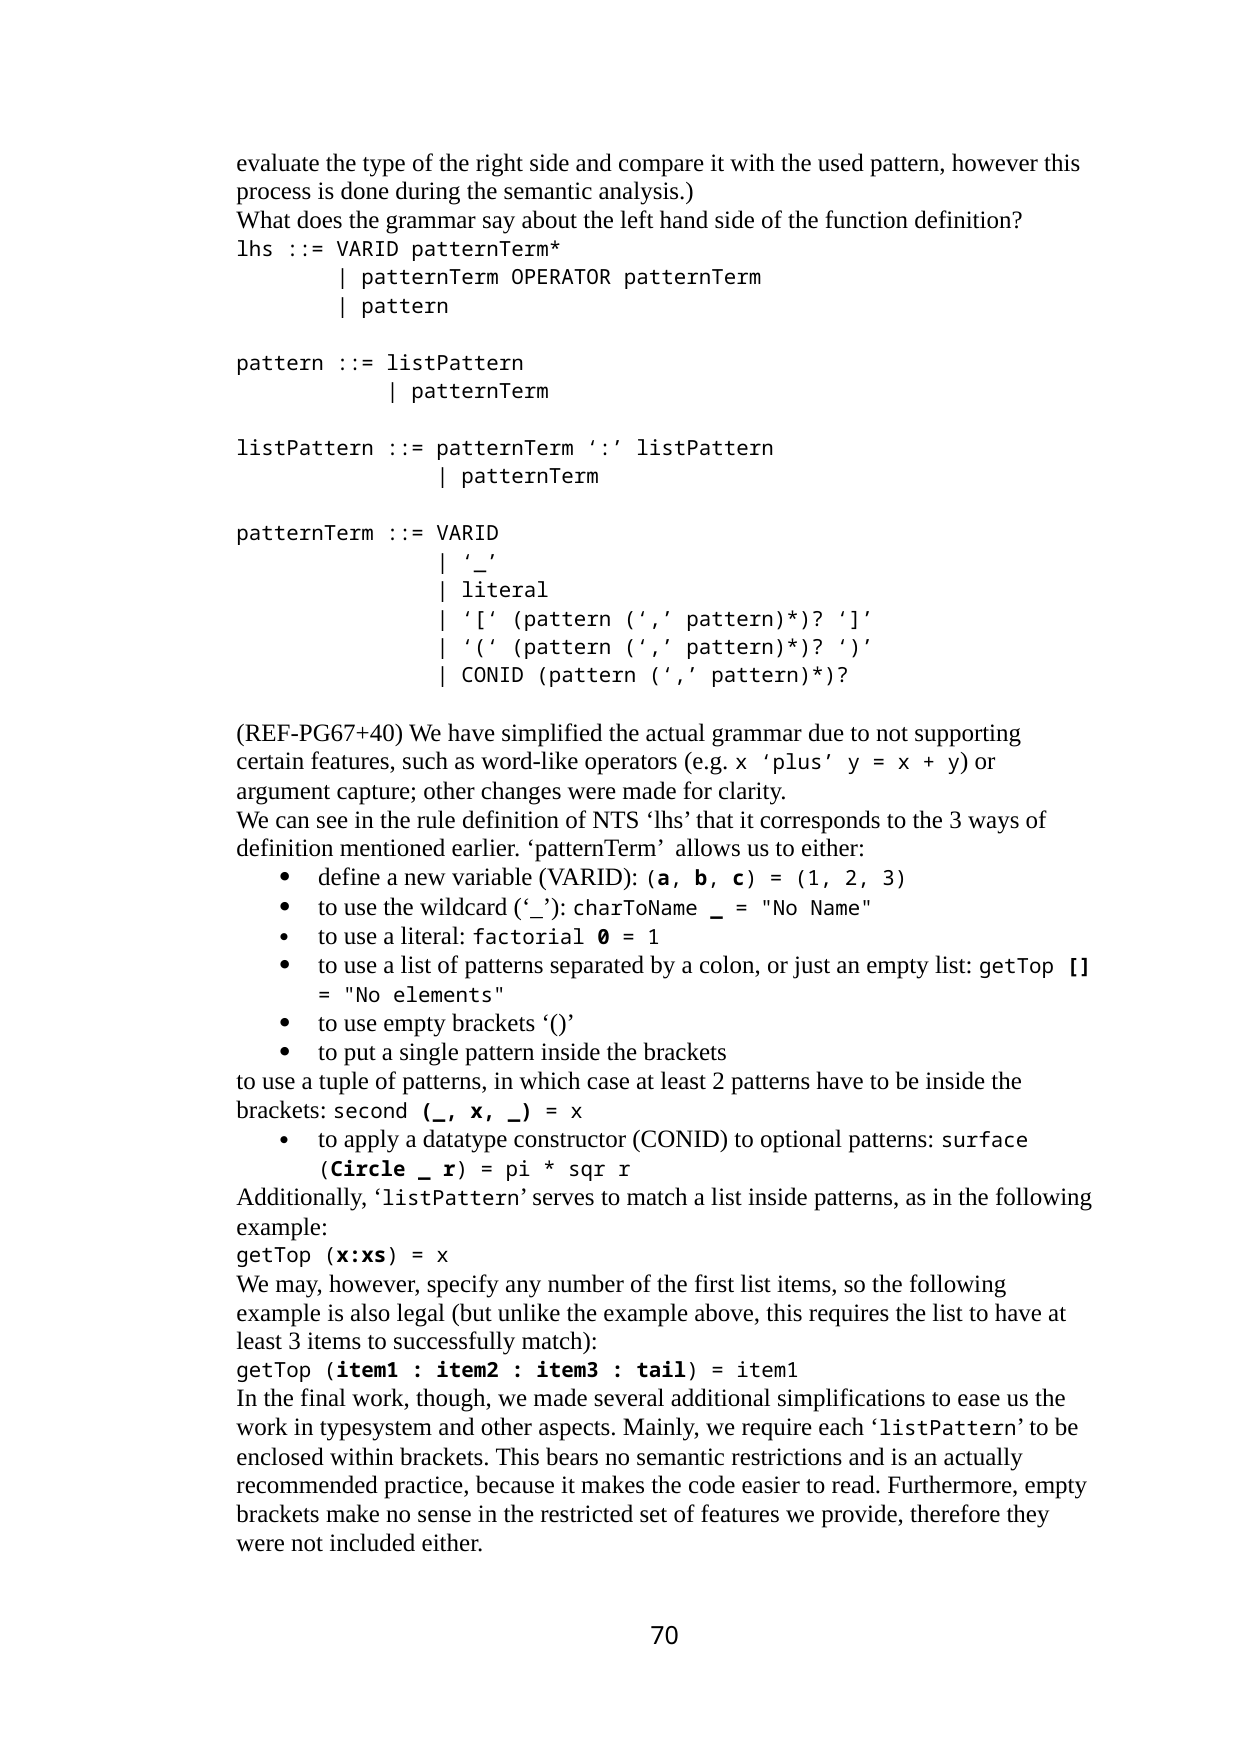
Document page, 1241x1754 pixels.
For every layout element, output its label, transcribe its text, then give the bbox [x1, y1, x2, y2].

text pattern ::= listPattern [236, 348, 1092, 376]
text What does the grammar say about the left hand side of the function definition? [236, 205, 1092, 234]
list to use a list of patterns separated by a colon, or just an empty list: getTop [] = "No elements" [280, 951, 1092, 1008]
text | ‘(‘ (pattern (‘,’ pattern)*)? ‘)’ [236, 632, 1092, 661]
text | patternTerm [236, 376, 1092, 404]
list to use a literal: factorial 0 = 1 [280, 921, 1092, 951]
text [236, 148, 1092, 205]
text | ‘[‘ (pattern (‘,’ pattern)*)? ‘]’ [236, 604, 1092, 632]
list to use the wildcard (‘_’): charToName _ = "No Name" [280, 892, 1092, 921]
text patternTerm ::= VARID [236, 518, 1092, 547]
text | pattern [236, 291, 1092, 319]
list to apply a datatype constructor (CONID) to optional patterns: surface (Circle _ r) = pi * sqr r [280, 1124, 1092, 1182]
text listPattern ::= patternTerm ‘:’ listPattern [236, 433, 1092, 461]
text to use a tuple of patterns, in which case at least 2 patterns have to be inside the brackets: second (_, x, _) = x [236, 1066, 1092, 1124]
text | patternTerm [236, 461, 1092, 490]
list to put a single pattern inside the brackets [280, 1037, 1092, 1066]
text | CONID (pattern (‘,’ pattern)*)? [236, 661, 1092, 689]
text (REF-PG67+40) We have simplified the actual grammar due to not supporting certain features, such as word-like operators (e.g. x ‘plus’ y = x + y) or argument capture; other changes were made for clarity. [236, 718, 1092, 805]
list define a new variable (VARID): (a, b, c) = (1, 2, 3) [280, 862, 1092, 892]
text We can see in the rule definition of NTS ‘lhs’ that it corresponds to the 3 ways of definition mentioned earlier. ‘patternTerm’ allows us to either: [236, 805, 1092, 862]
text | literal [236, 575, 1092, 604]
text getTop (item1 : item2 : item3 : tail) = item1 [236, 1355, 1092, 1383]
text In the final work, though, we made several additional simplifications to ease us the work in typesystem and other aspects. Mainly, we require each ‘listPattern’ to be enclosed within brackets. This bears no semantic restrictions and is an actually recommended practice, because it makes the code easier to read. Furthermore, empty brackets make no sense in the restricted set of features we provide, therefore they were not included either. [236, 1383, 1092, 1557]
text | ‘_’ [236, 547, 1092, 575]
text We may, however, specify any number of the first list items, so the following example is also legal (but unlike the example above, this requires the list to have at least 3 items to successfully match): [236, 1269, 1092, 1355]
list to use empty brackets ‘()’ [280, 1008, 1092, 1037]
text getTop (x:xs) = x [236, 1240, 1092, 1269]
text | patternTerm OPERATOR patternTerm [236, 262, 1092, 291]
text lhs ::= VARID patternTerm* [236, 234, 1092, 262]
text Additionally, ‘listPattern’ serves to match a list inside patterns, as in the following example: [236, 1182, 1092, 1240]
